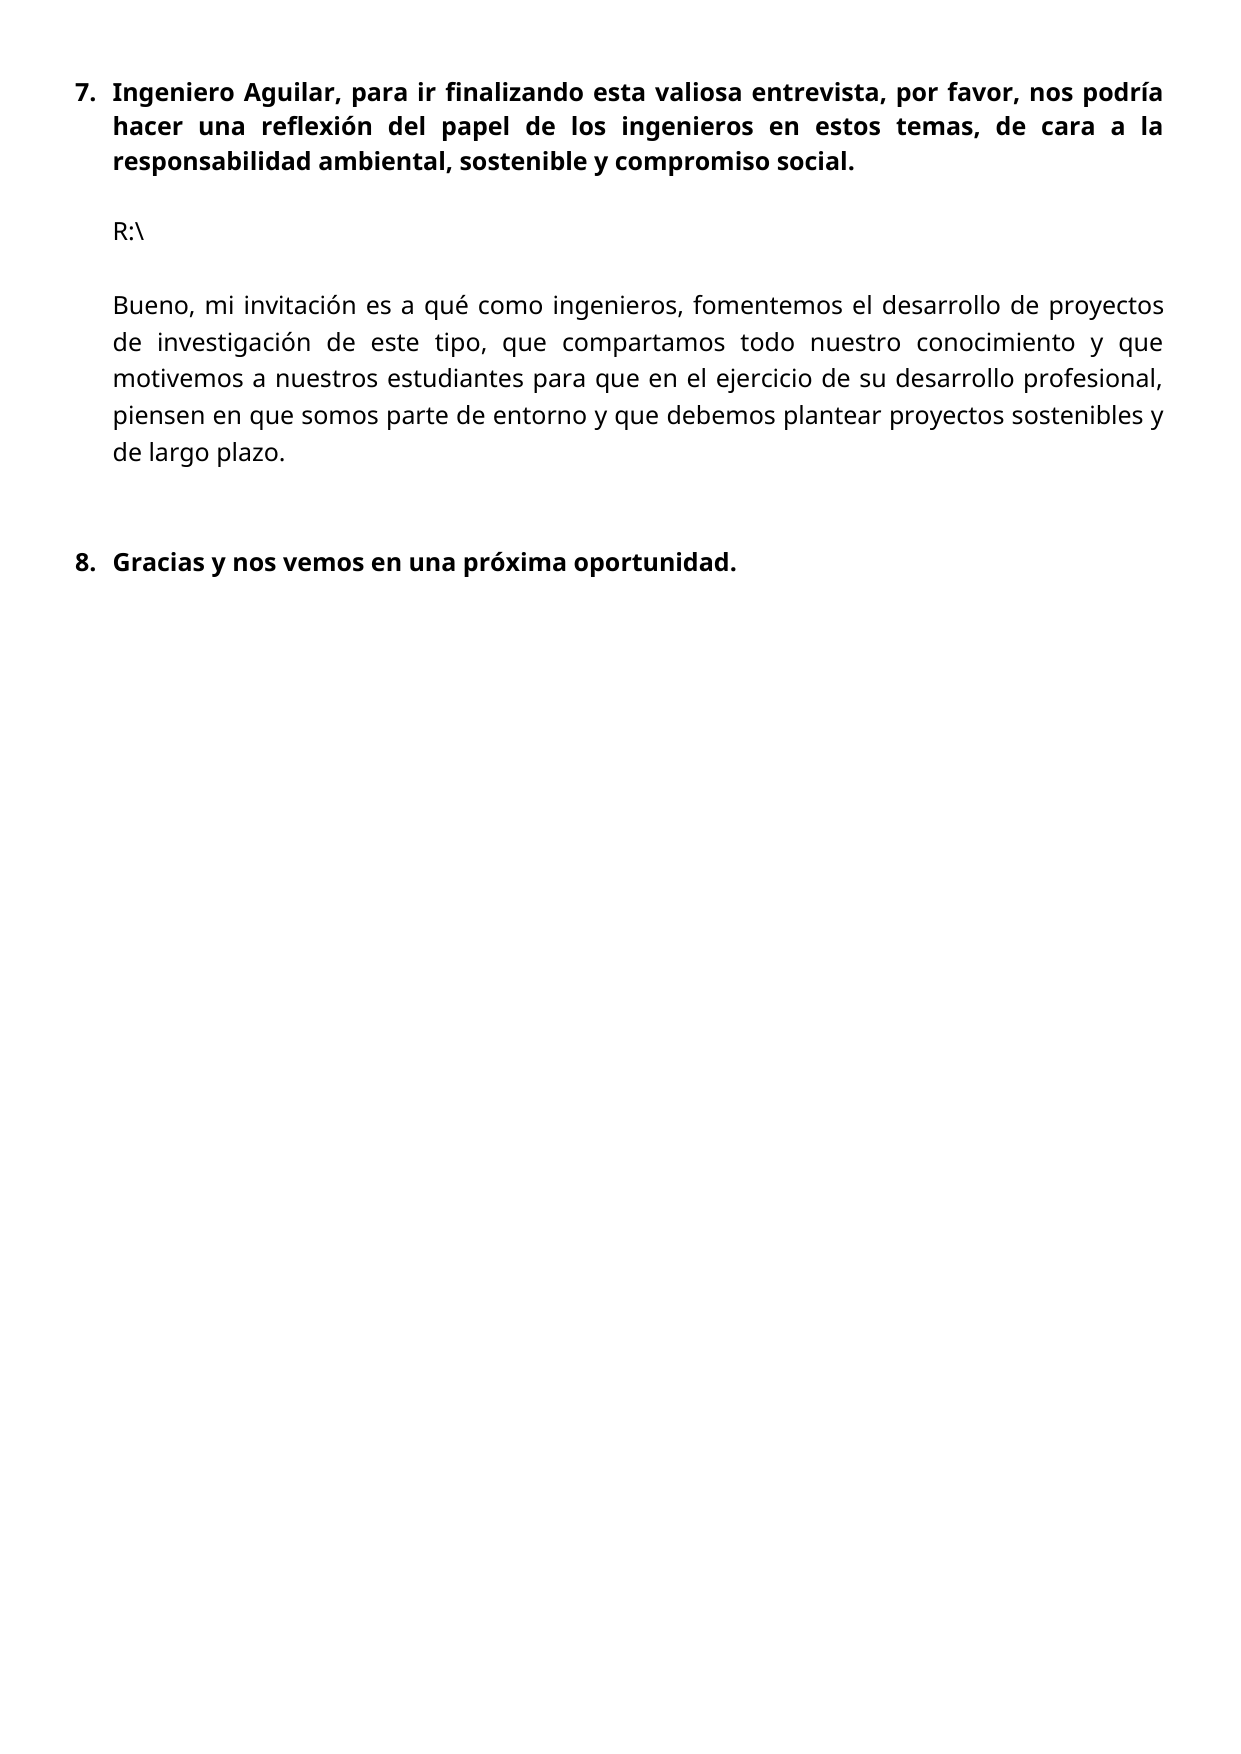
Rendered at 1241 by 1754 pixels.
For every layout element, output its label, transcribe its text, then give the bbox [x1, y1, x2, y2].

list Bueno, mi invitación es a qué como ingenieros, fomentemos el desarrollo de proyectos de investigación de este tipo, que compartamos todo nuestro conocimiento y que motivemos a nuestros estudiantes para que en el ejercicio de su desarrollo profesional, piensen en que somos parte de entorno y que debemos plantear proyectos sostenibles y de largo plazo. [112, 287, 1165, 469]
list R:\ [112, 214, 1165, 248]
list Gracias y nos vemos en una próxima oportunidad. [75, 545, 1165, 579]
list Ingeniero Aguilar, para ir finalizando esta valiosa entrevista, por favor, nos podría hacer una reflexión del papel de los ingenieros en estos temas, de cara a la responsabilidad ambiental, sostenible y compromiso social. [75, 75, 1165, 177]
